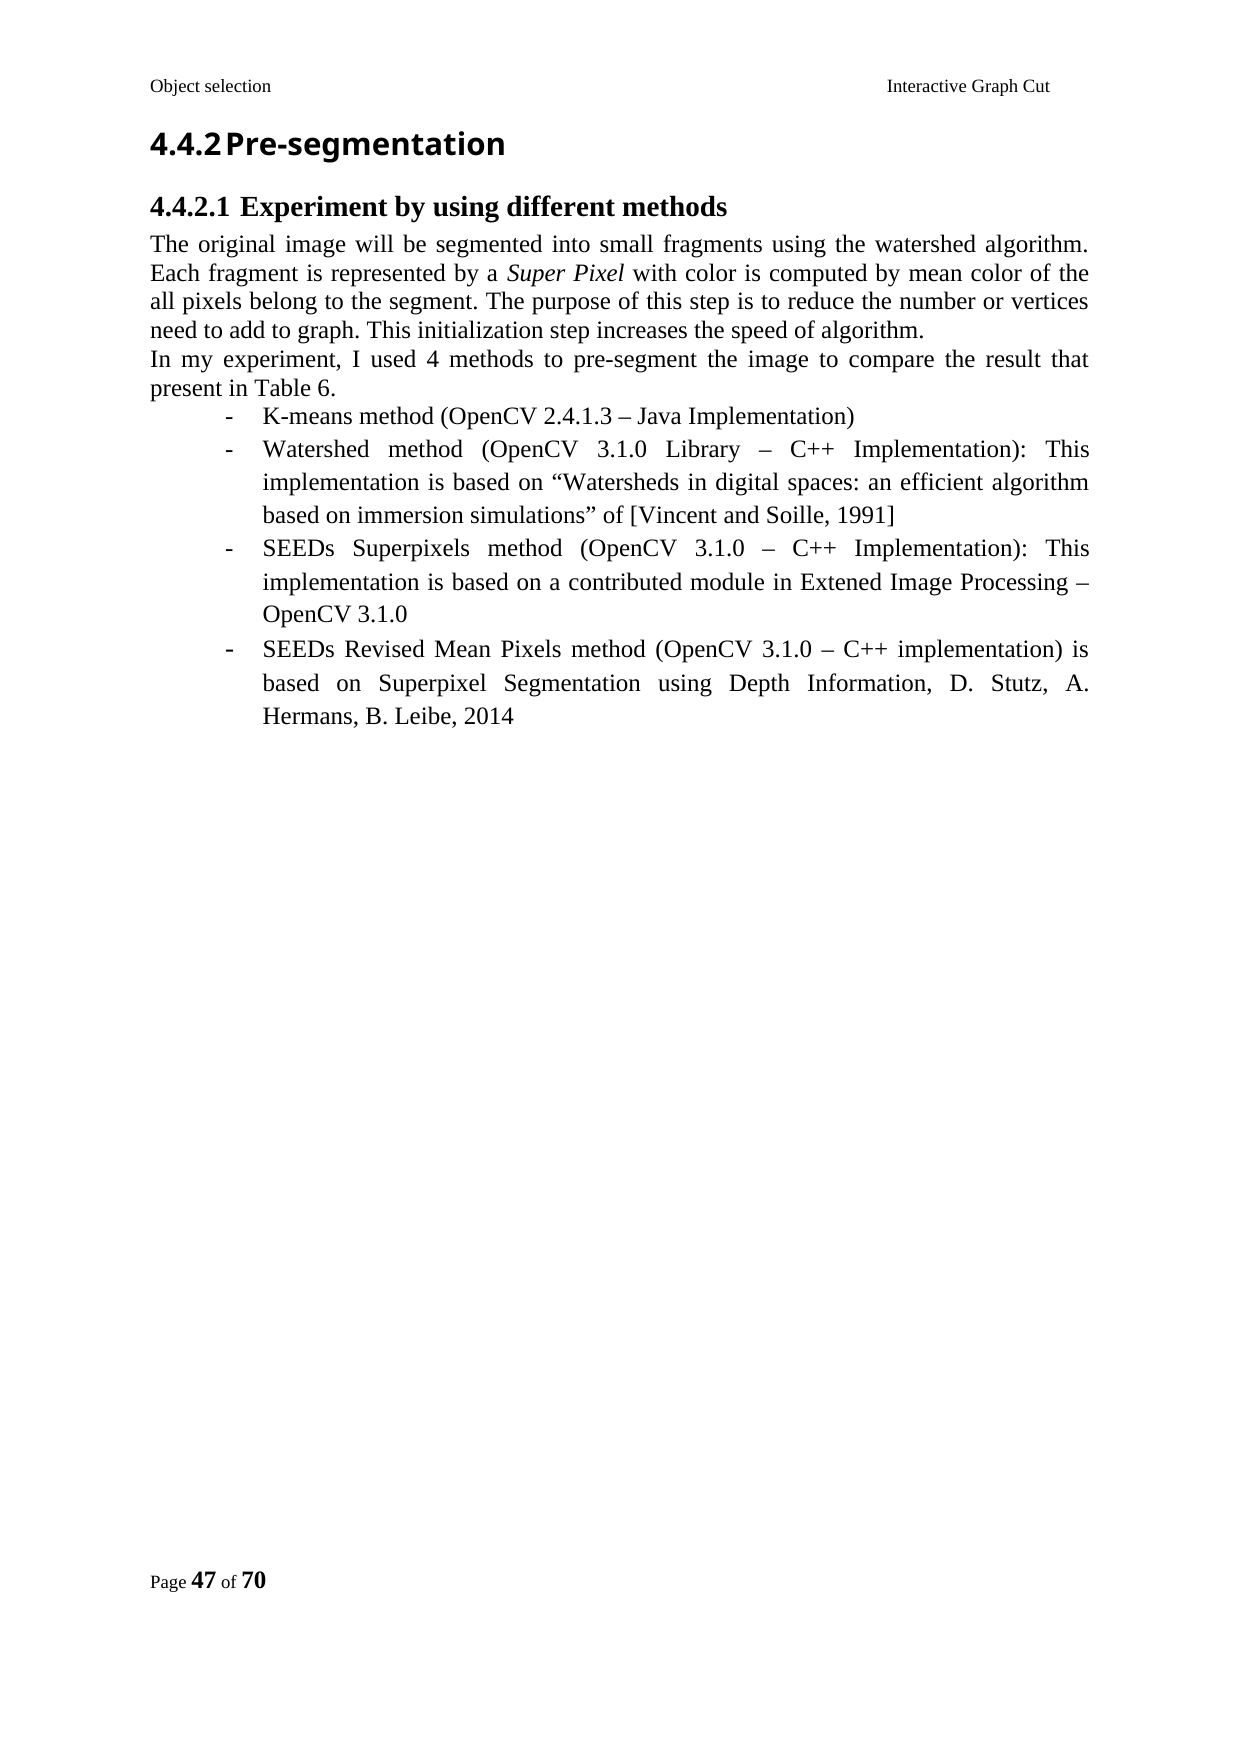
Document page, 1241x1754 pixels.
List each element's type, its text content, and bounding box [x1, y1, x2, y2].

subtitle Pre-segmentation [150, 122, 1090, 164]
text The original image will be segmented into small fragments using the watershed algorithm. Each fragment is represented by a Super Pixel with color is computed by mean color of the all pixels belong to the segment. The purpose of this step is to reduce the number or vertices need to add to graph. This initialization step increases the speed of algorithm. [150, 229, 1090, 344]
list SEEDs Superpixels method (OpenCV 3.1.0 – C++ Implementation): This implementation is based on a contributed module in Extened Image Processing – OpenCV 3.1.0 [225, 533, 1090, 628]
subtitle Experiment by using different methods [150, 189, 1090, 223]
list SEEDs Revised Mean Pixels method (OpenCV 3.1.0 – C++ implementation) is based on Superpixel Segmentation using Depth Information, D. Stutz, A. Hermans, B. Leibe, 2014 [225, 633, 1090, 730]
list Watershed method (OpenCV 3.1.0 Library – C++ Implementation): This implementation is based on “Watersheds in digital spaces: an efficient algorithm based on immersion simulations” of [Vincent and Soille, 1991] [225, 434, 1090, 529]
text In my experiment, I used 4 methods to pre-segment the image to compare the result that present in Table 6. [150, 344, 1090, 401]
list K-means method (OpenCV 2.4.1.3 – Java Implementation) [225, 401, 1090, 430]
